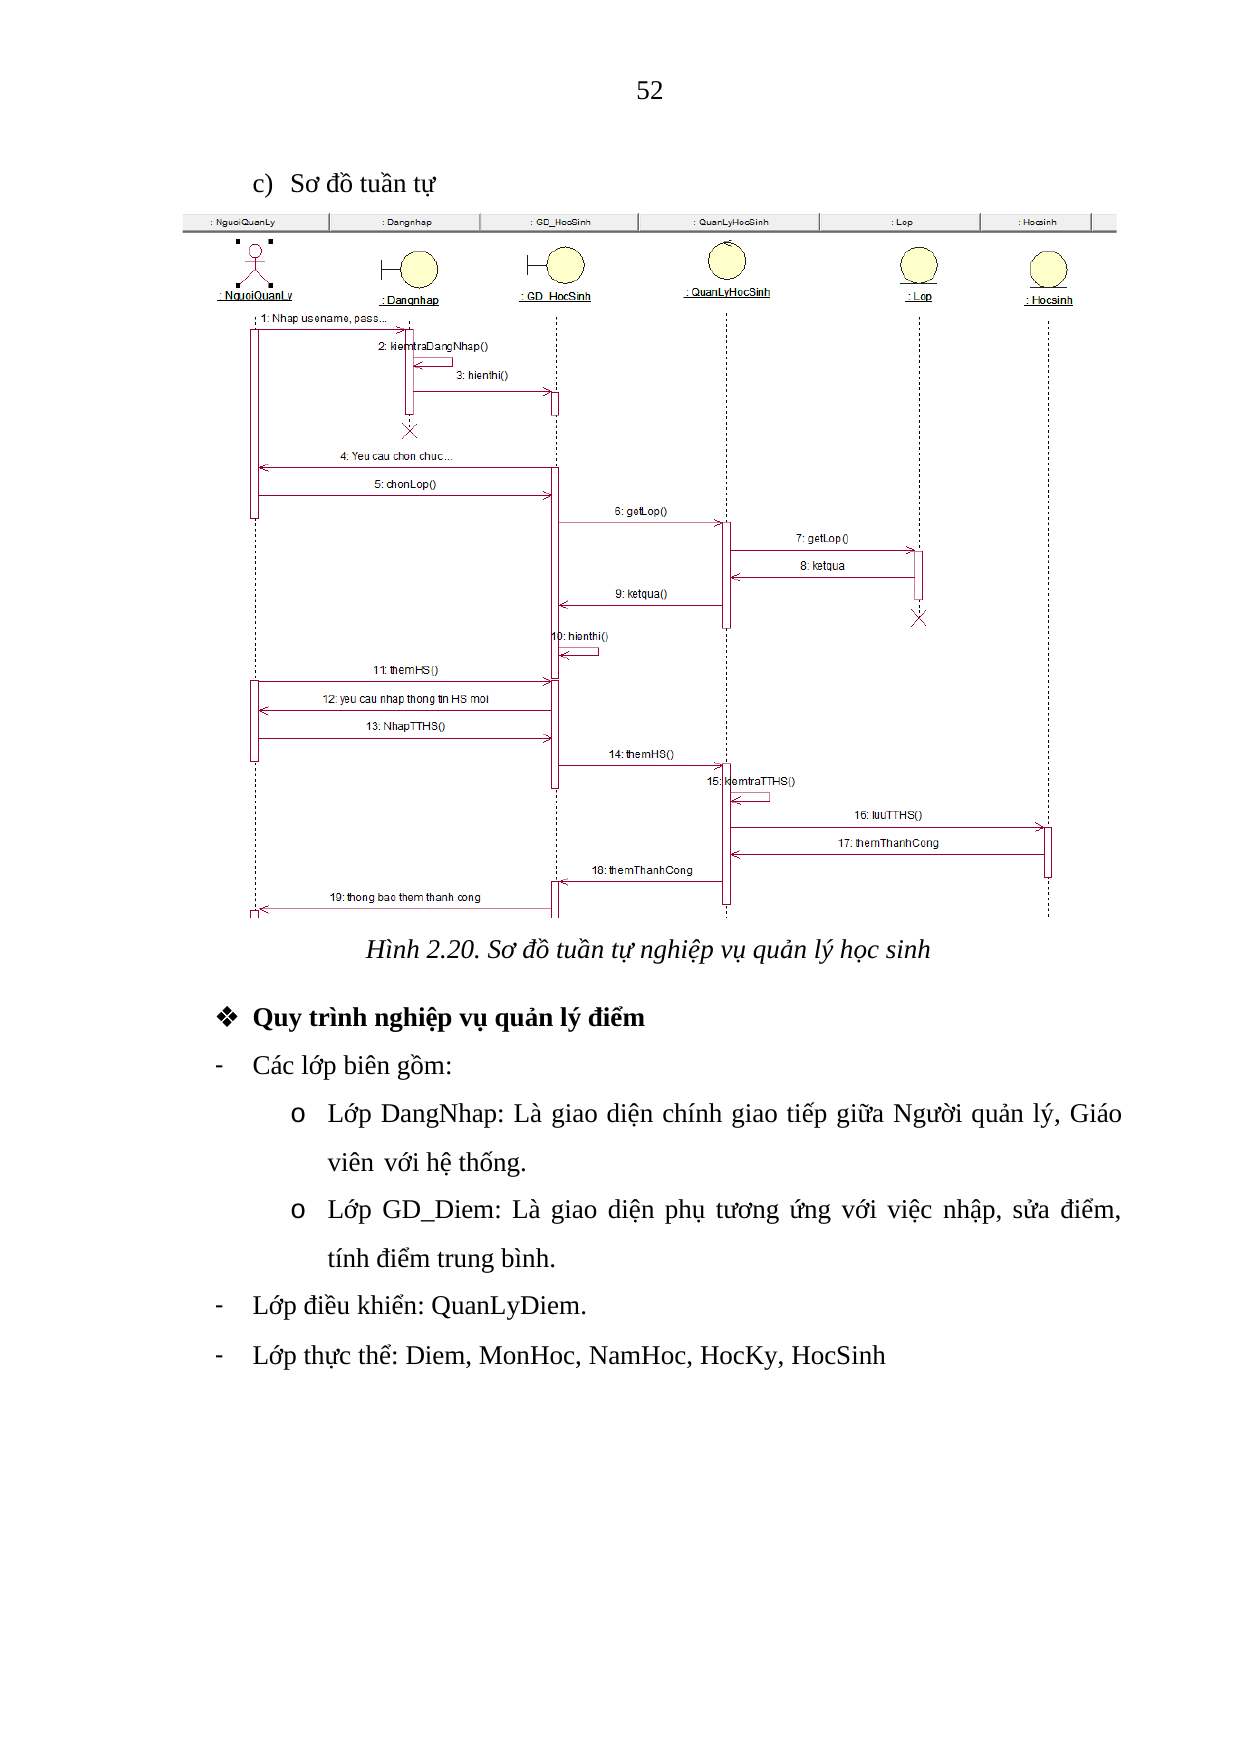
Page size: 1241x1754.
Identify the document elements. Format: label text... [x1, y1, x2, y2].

list Lớp điều khiển: QuanLyDiem. [215, 1288, 1122, 1322]
text Hình 2.20. Sơ đồ tuần tự nghiệp vụ quản lý học sinh [177, 933, 1122, 964]
list Lớp DangNhap: Là giao diện chính giao tiếp giữa Người quản lý, Giáo viên với hệ thống. [290, 1097, 1122, 1177]
list Các lớp biên gồm: [215, 1048, 1122, 1081]
list Quy trình nghiệp vụ quản lý điểm [215, 1001, 1122, 1032]
list Lớp thực thể: Diem, MonHoc, NamHoc, HocKy, HocSinh [215, 1338, 1122, 1371]
list Sơ đồ tuần tự [252, 167, 1122, 198]
picture [182, 213, 1117, 918]
list Lớp GD_Diem: Là giao diện phụ tương ứng với việc nhập, sửa điểm, tính điểm trung bình. [290, 1193, 1122, 1273]
